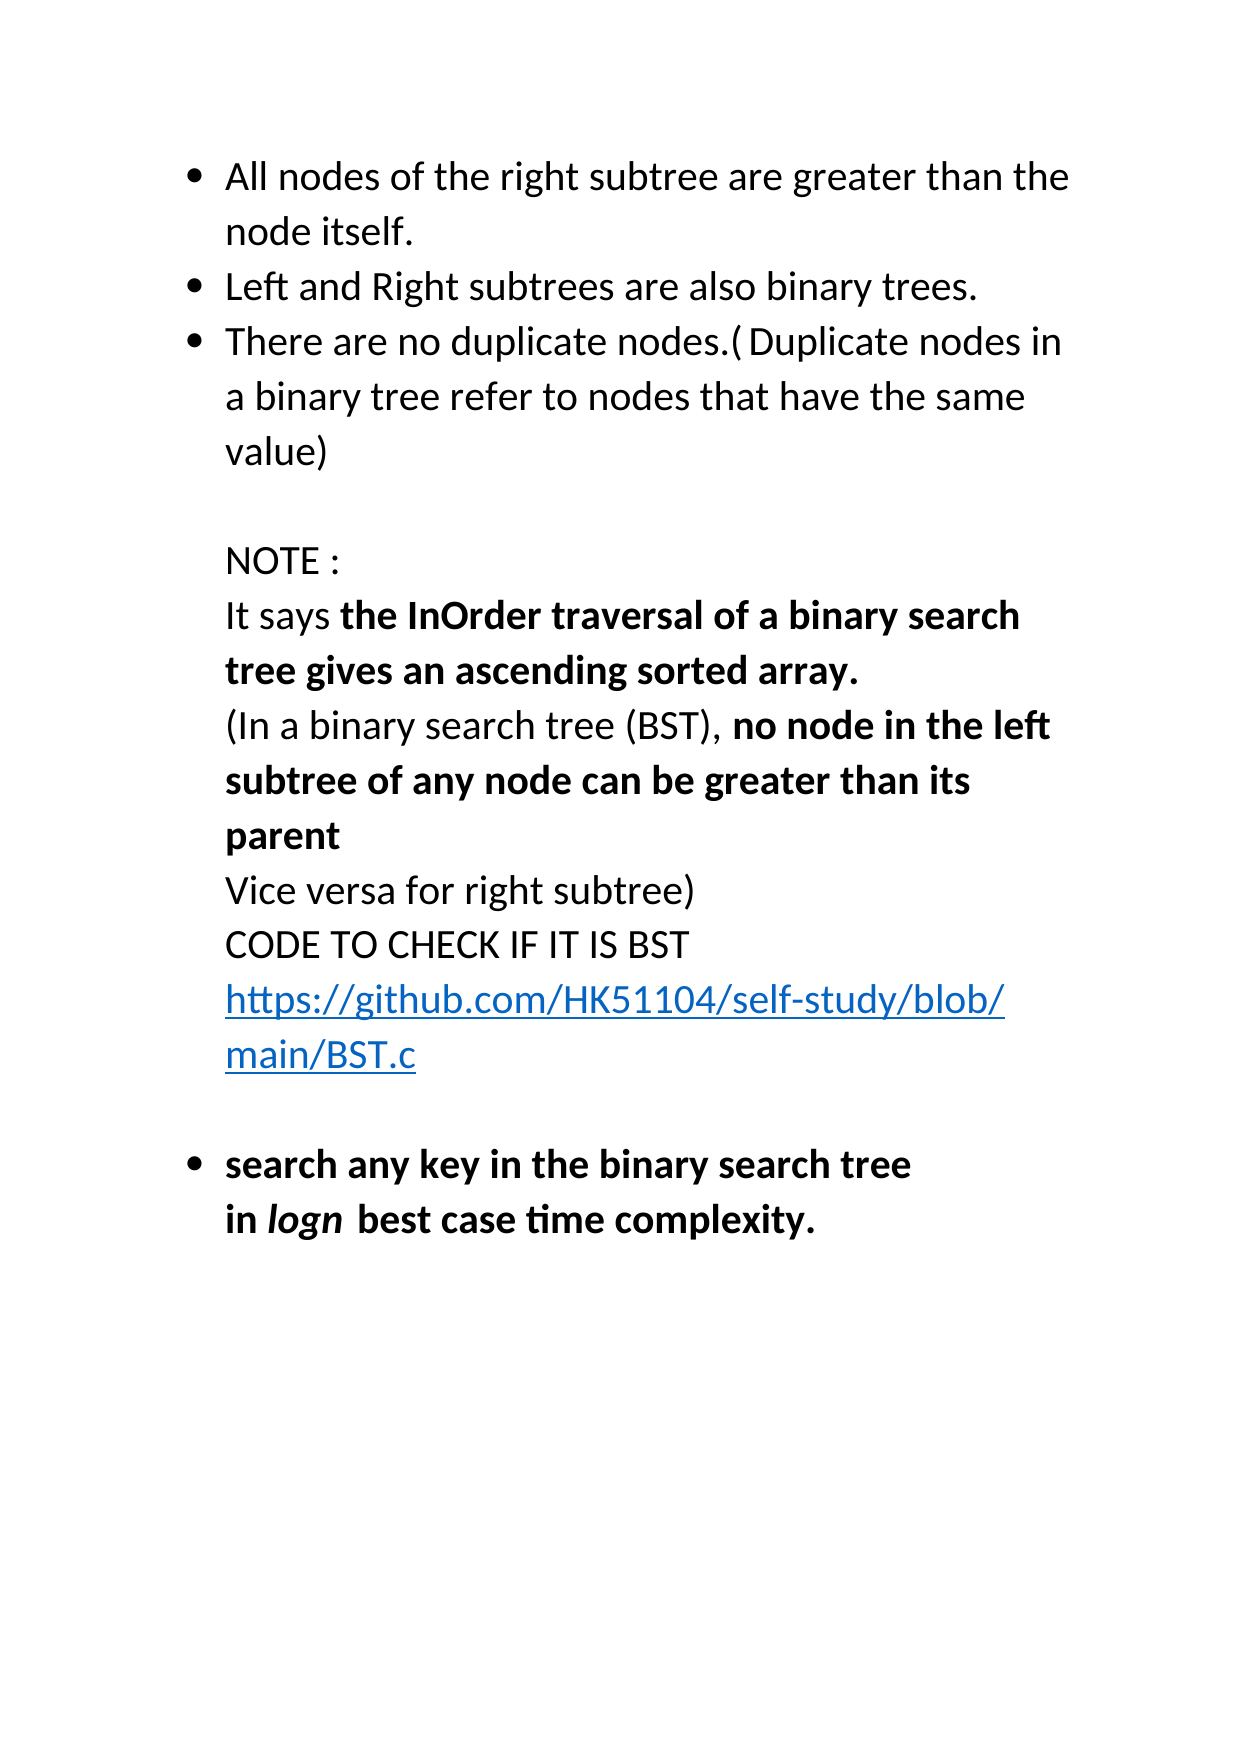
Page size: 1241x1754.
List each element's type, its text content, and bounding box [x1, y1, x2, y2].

list (In a binary search tree (BST), no node in the left subtree of any node can be greater than its parent [225, 699, 1090, 859]
list search any key in the binary search tree in logn best case time complexity. [187, 1138, 1090, 1244]
list Left and Right subtrees are also binary trees. [187, 260, 1090, 311]
list NOTE : It says the InOrder traversal of a binary search tree gives an ascending sorted array. [225, 534, 1090, 695]
list https://github.com/HK51104/self-study/blob/main/BST.c [225, 973, 1090, 1079]
list Vice versa for right subtree) [225, 864, 1090, 914]
list There are no duplicate nodes.( Duplicate nodes in a binary tree refer to nodes that have the same value) [187, 315, 1090, 475]
list All nodes of the right subtree are greater than the node itself. [187, 150, 1090, 256]
list CODE TO CHECK IF IT IS BST [225, 918, 1090, 969]
